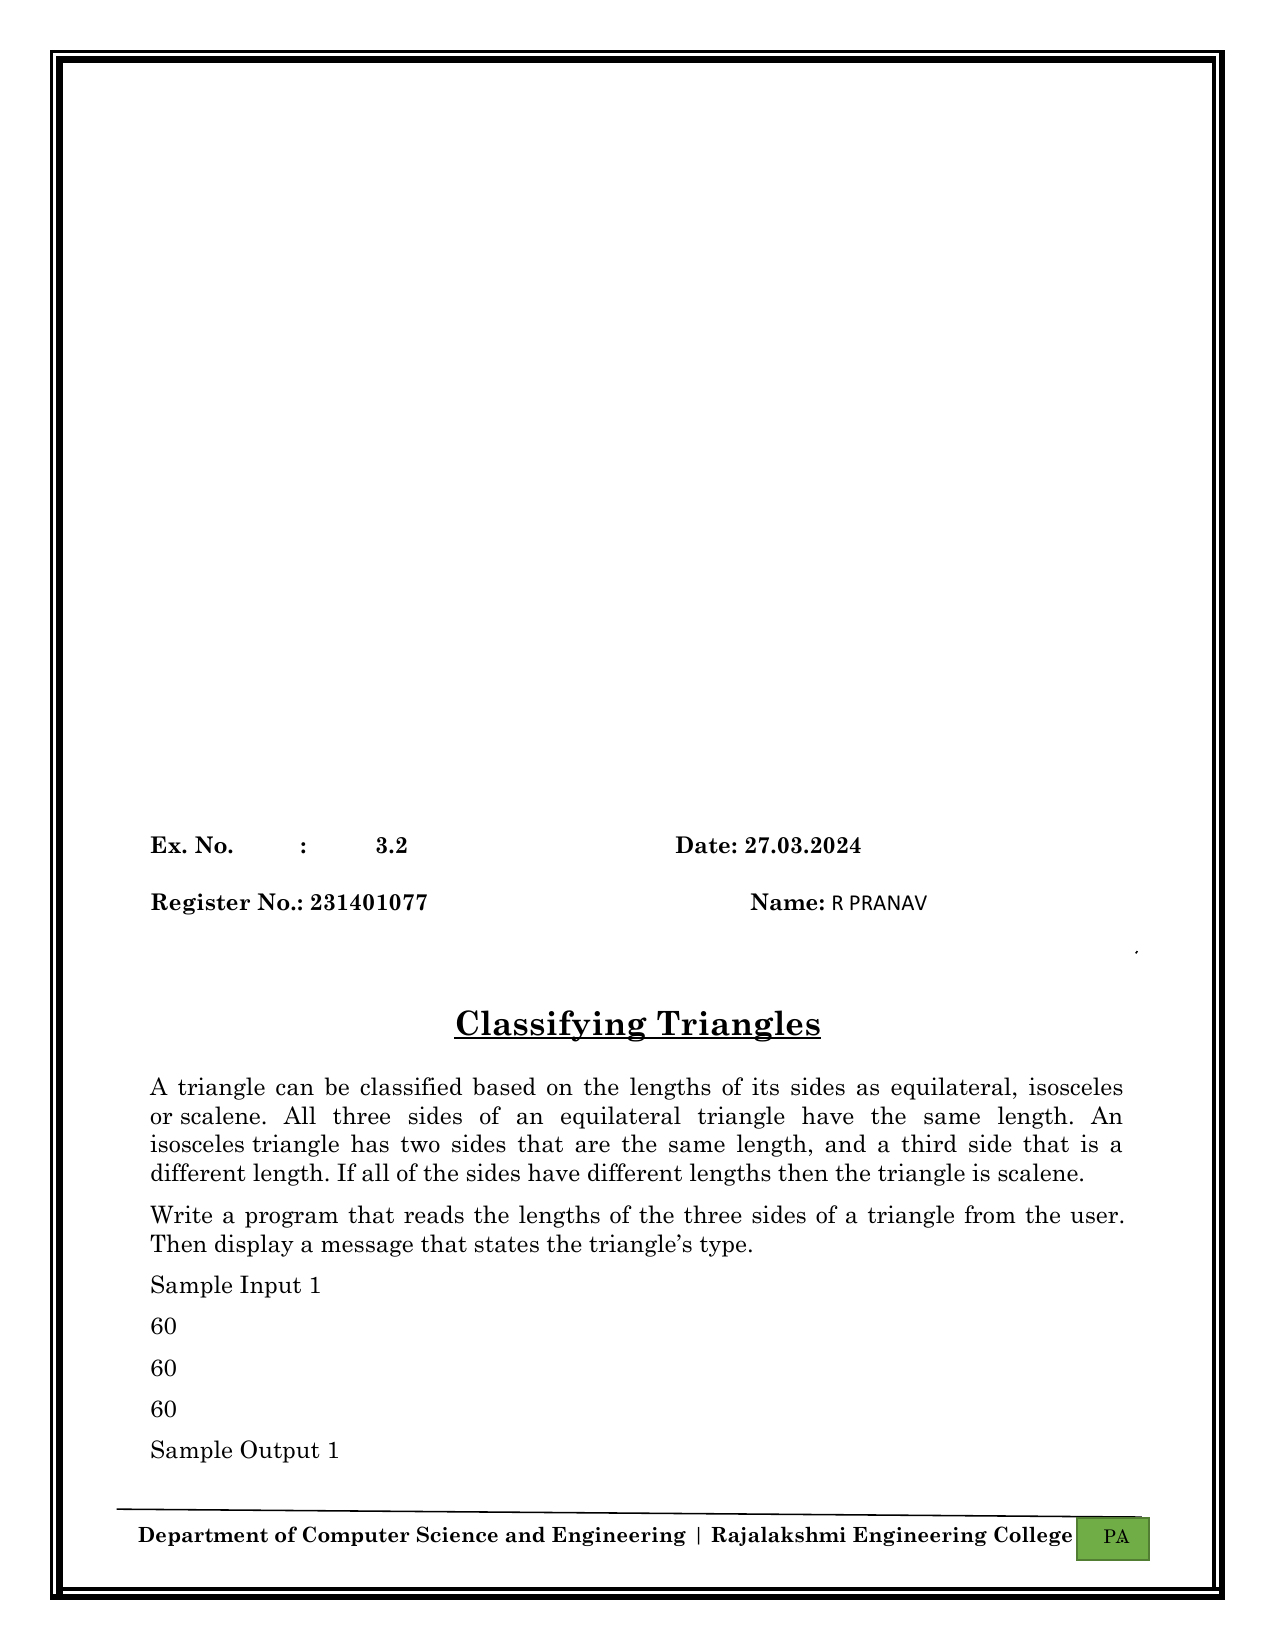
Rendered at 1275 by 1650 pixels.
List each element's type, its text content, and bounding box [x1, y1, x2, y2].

text Classifying Triangles [150, 1002, 1125, 1042]
text Sample Output 1 [150, 1435, 1125, 1464]
text Sample Input 1 [150, 1270, 1125, 1298]
text 60 [150, 1311, 1125, 1340]
text Register No.: 231401077 Name: R PRANAV [150, 888, 1125, 916]
text Ex. No. : 3.2 Date: 27.03.2024 [150, 831, 1125, 859]
text 60 [150, 1394, 1125, 1423]
text Write a program that reads the lengths of the three sides of a triangle from the user. Then display a message that states the triangle’s type. [150, 1199, 1125, 1257]
text 60 [150, 1352, 1125, 1381]
text A triangle can be classified based on the lengths of its sides as equilateral, isosceles or scalene. All three sides of an equilateral triangle have the same length. An isosceles triangle has two sides that are the same length, and a third side that is a different length. If all of the sides have different lengths then the triangle is scalene. [150, 1072, 1125, 1187]
